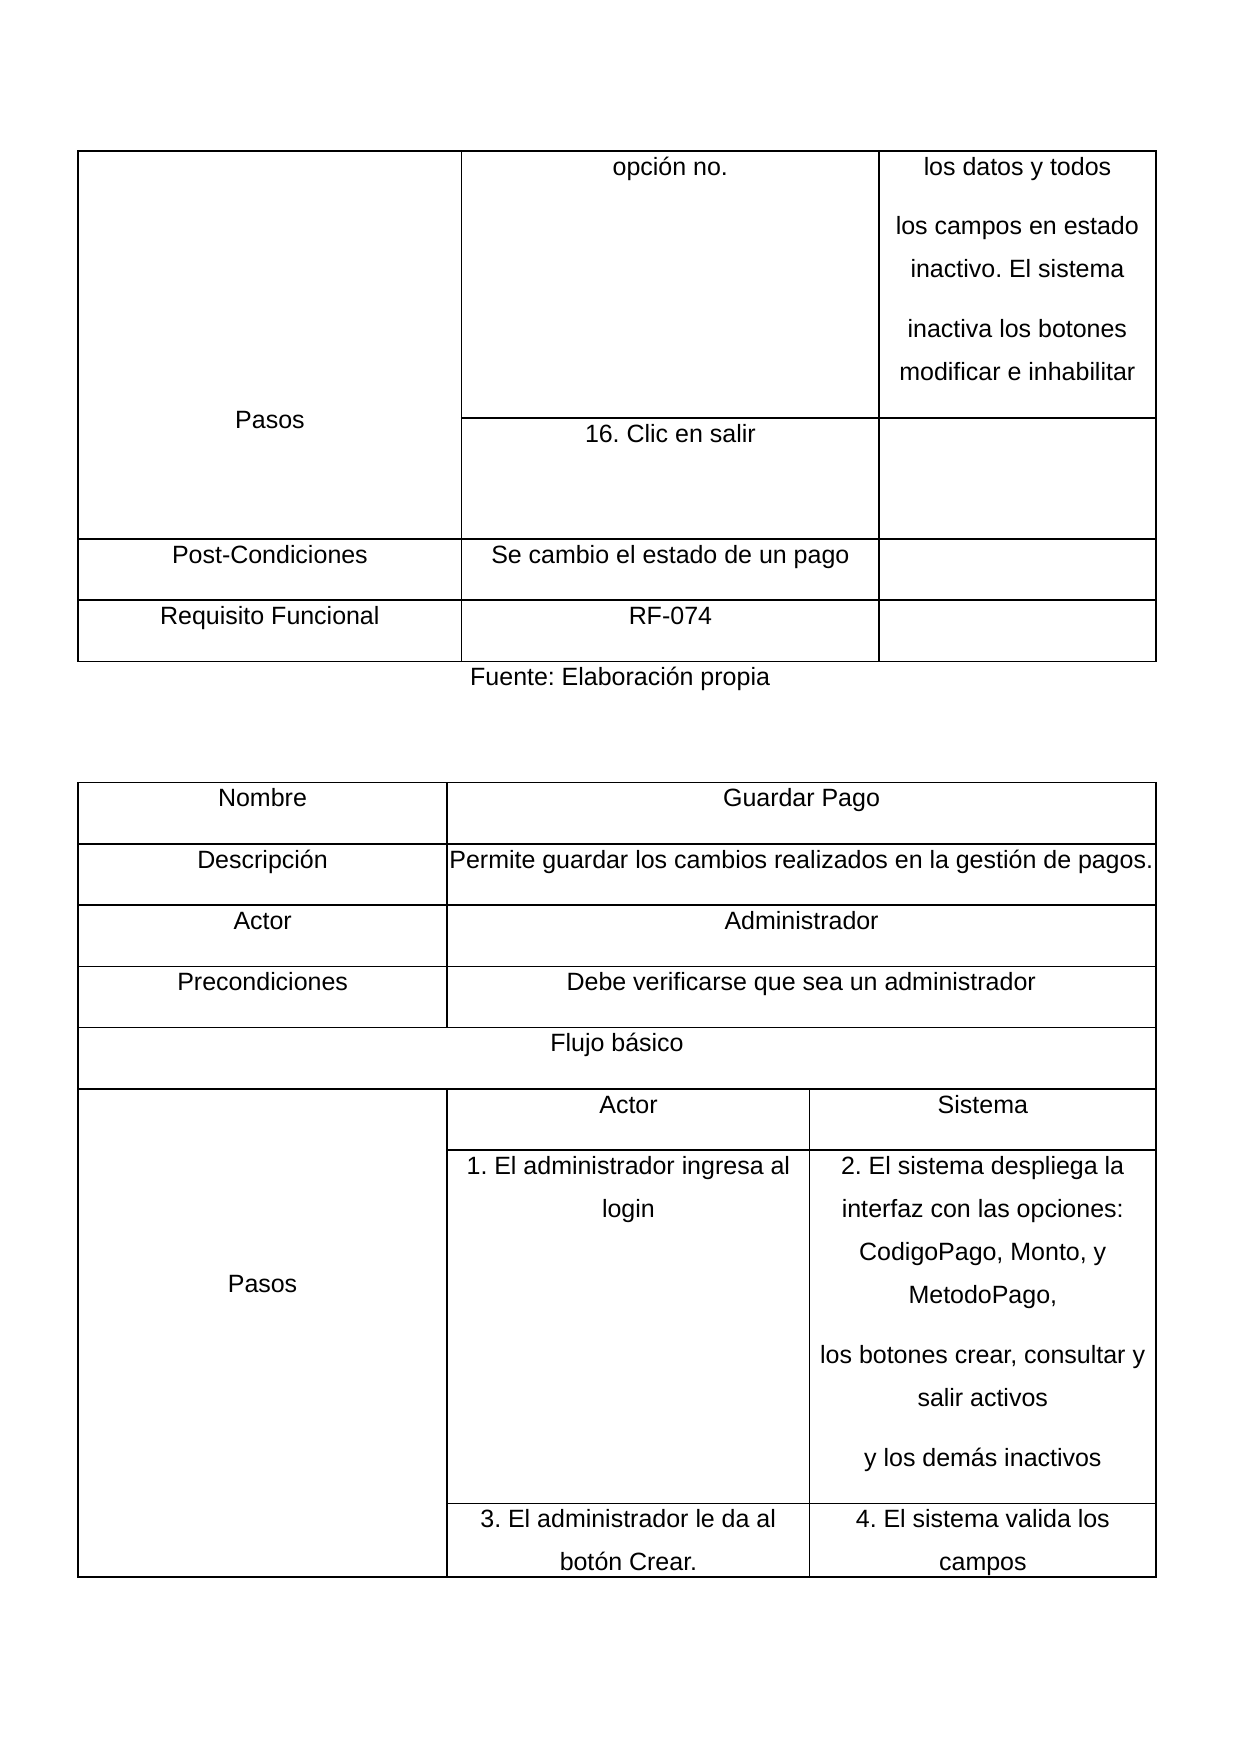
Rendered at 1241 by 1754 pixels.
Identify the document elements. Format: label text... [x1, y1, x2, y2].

text Fuente: Elaboración propia [150, 662, 1090, 691]
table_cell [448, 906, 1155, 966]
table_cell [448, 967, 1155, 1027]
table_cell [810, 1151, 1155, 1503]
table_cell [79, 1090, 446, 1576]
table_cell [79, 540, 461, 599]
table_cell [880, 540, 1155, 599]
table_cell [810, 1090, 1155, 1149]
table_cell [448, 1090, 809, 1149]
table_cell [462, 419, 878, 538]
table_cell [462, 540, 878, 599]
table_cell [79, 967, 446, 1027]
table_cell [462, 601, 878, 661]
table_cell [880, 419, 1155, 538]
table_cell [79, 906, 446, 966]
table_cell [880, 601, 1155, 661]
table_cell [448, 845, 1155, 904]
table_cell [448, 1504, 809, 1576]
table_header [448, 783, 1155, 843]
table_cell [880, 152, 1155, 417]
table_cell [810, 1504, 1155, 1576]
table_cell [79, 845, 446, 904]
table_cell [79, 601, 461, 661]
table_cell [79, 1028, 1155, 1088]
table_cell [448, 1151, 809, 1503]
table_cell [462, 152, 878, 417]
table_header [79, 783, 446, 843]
